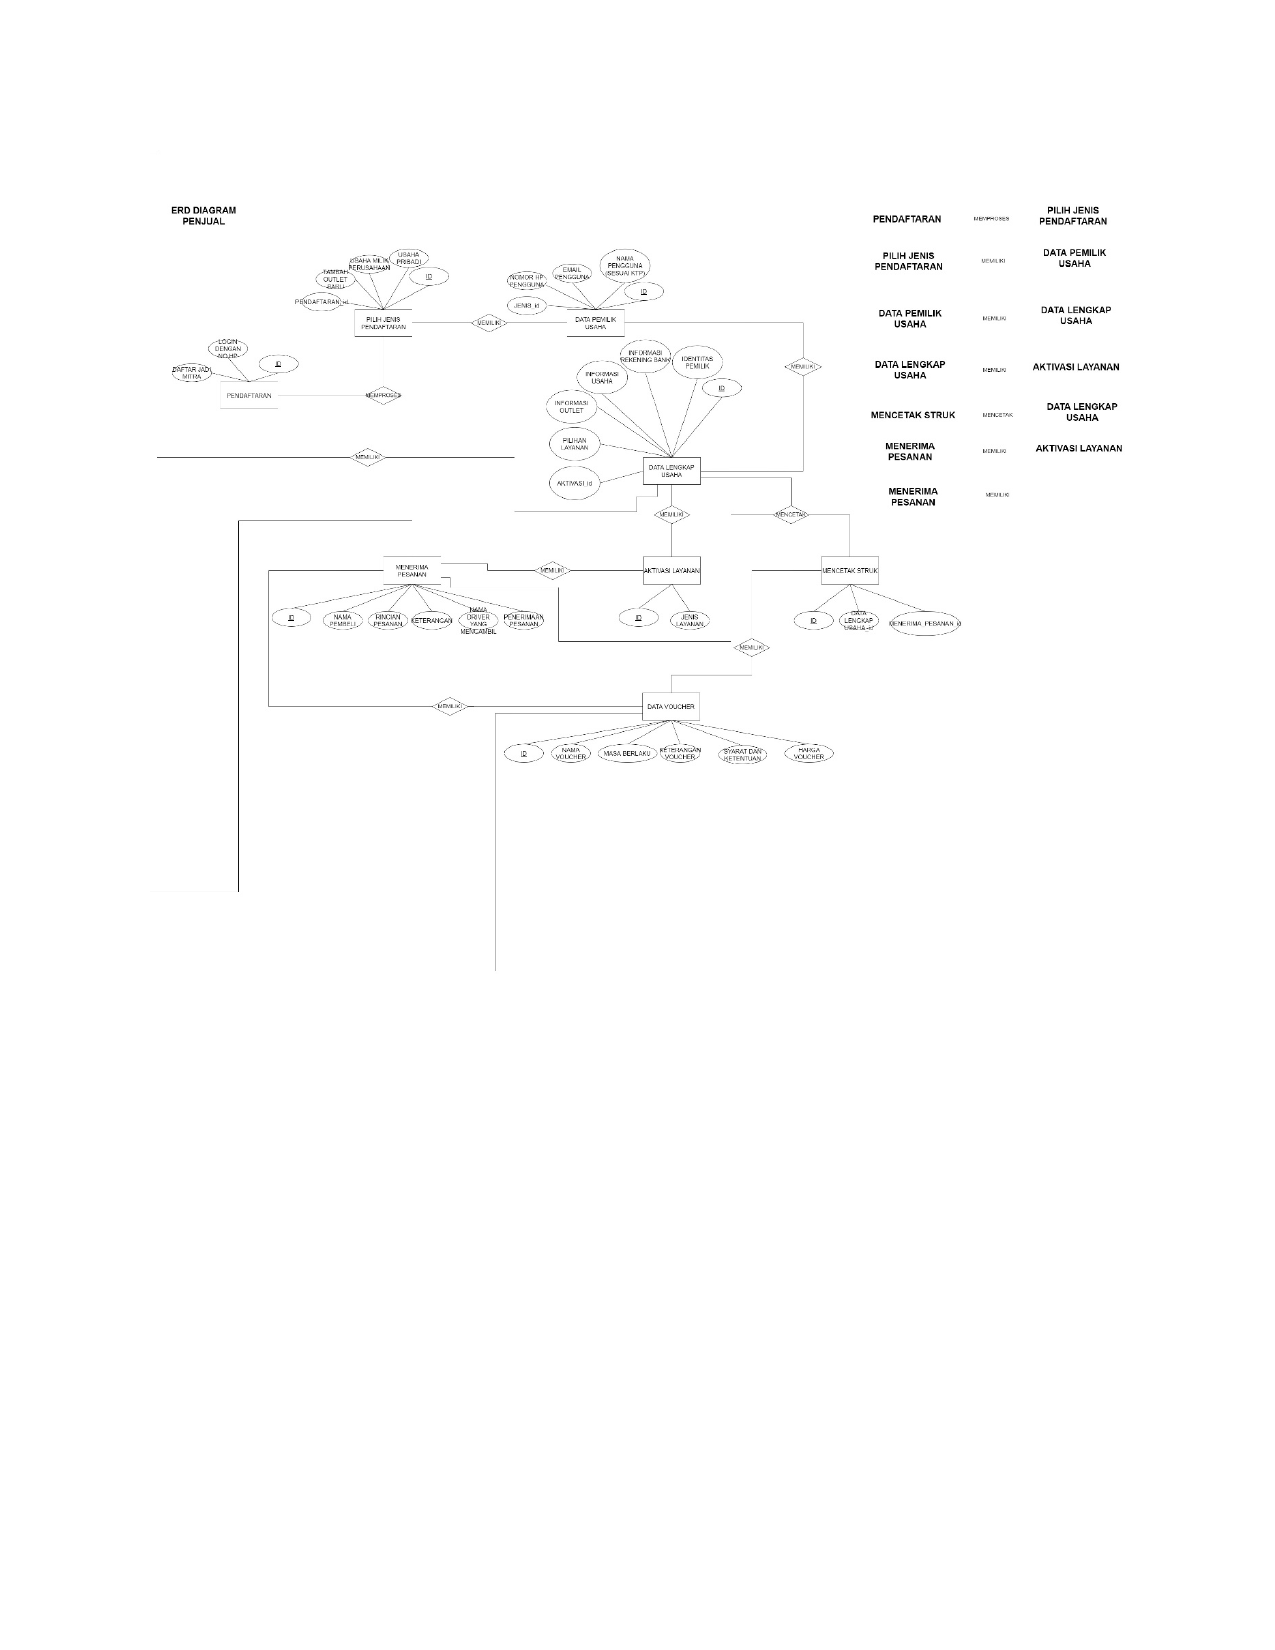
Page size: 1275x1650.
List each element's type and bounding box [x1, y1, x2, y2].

picture [150, 150, 1125, 1111]
